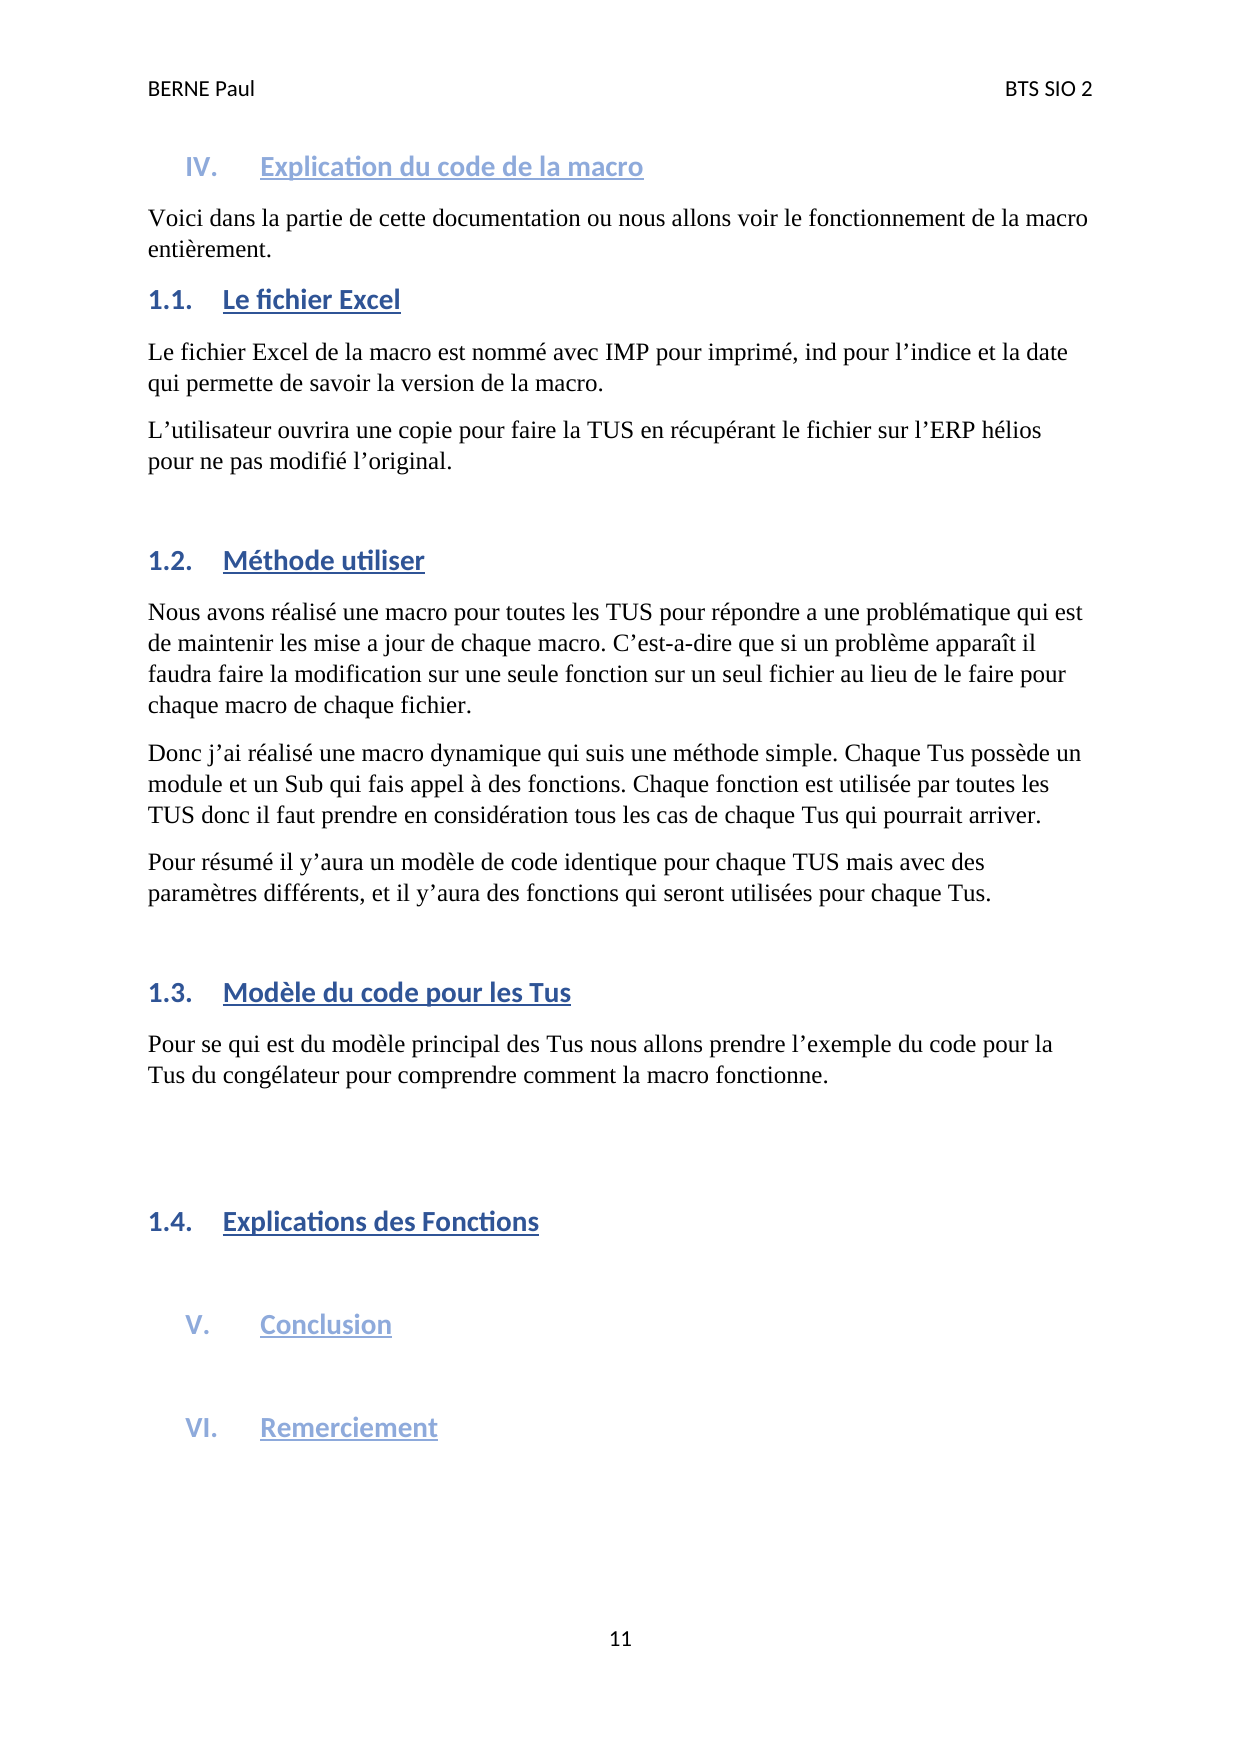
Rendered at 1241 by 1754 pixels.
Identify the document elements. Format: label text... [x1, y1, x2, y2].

list Le fichier Excel [148, 281, 1093, 317]
list Modèle du code pour les Tus [148, 974, 1093, 1009]
text Pour résumé il y’aura un modèle de code identique pour chaque TUS mais avec des paramètres différents, et il y’aura des fonctions qui seront utilisées pour chaque Tus. [148, 847, 1093, 907]
text Le fichier Excel de la macro est nommé avec IMP pour imprimé, ind pour l’indice et la date qui permette de savoir la version de la macro. [148, 337, 1093, 396]
list Explications des Fonctions [148, 1203, 1093, 1239]
text L’utilisateur ouvrira une copie pour faire la TUS en récupérant le fichier sur l’ERP hélios pour ne pas modifié l’original. [148, 415, 1093, 475]
text Donc j’ai réalisé une macro dynamique qui suis une méthode simple. Chaque Tus possède un module et un Sub qui fais appel à des fonctions. Chaque fonction est utilisée par toutes les TUS donc il faut prendre en considération tous les cas de chaque Tus qui pourrait arriver. [148, 738, 1093, 828]
text Nous avons réalisé une macro pour toutes les TUS pour répondre a une problématique qui est de maintenir les mise a jour de chaque macro. C’est-a-dire que si un problème apparaît il faudra faire la modification sur une seule fonction sur un seul fichier au lieu de le faire pour chaque macro de chaque fichier. [148, 597, 1093, 719]
list Conclusion [185, 1306, 1093, 1342]
list Remerciement [185, 1409, 1093, 1444]
list Explication du code de la macro [185, 148, 1093, 183]
list Méthode utiliser [148, 542, 1093, 577]
text Pour se qui est du modèle principal des Tus nous allons prendre l’exemple du code pour la Tus du congélateur pour comprendre comment la macro fonctionne. [148, 1029, 1093, 1089]
text Voici dans la partie de cette documentation ou nous allons voir le fonctionnement de la macro entièrement. [148, 203, 1093, 262]
